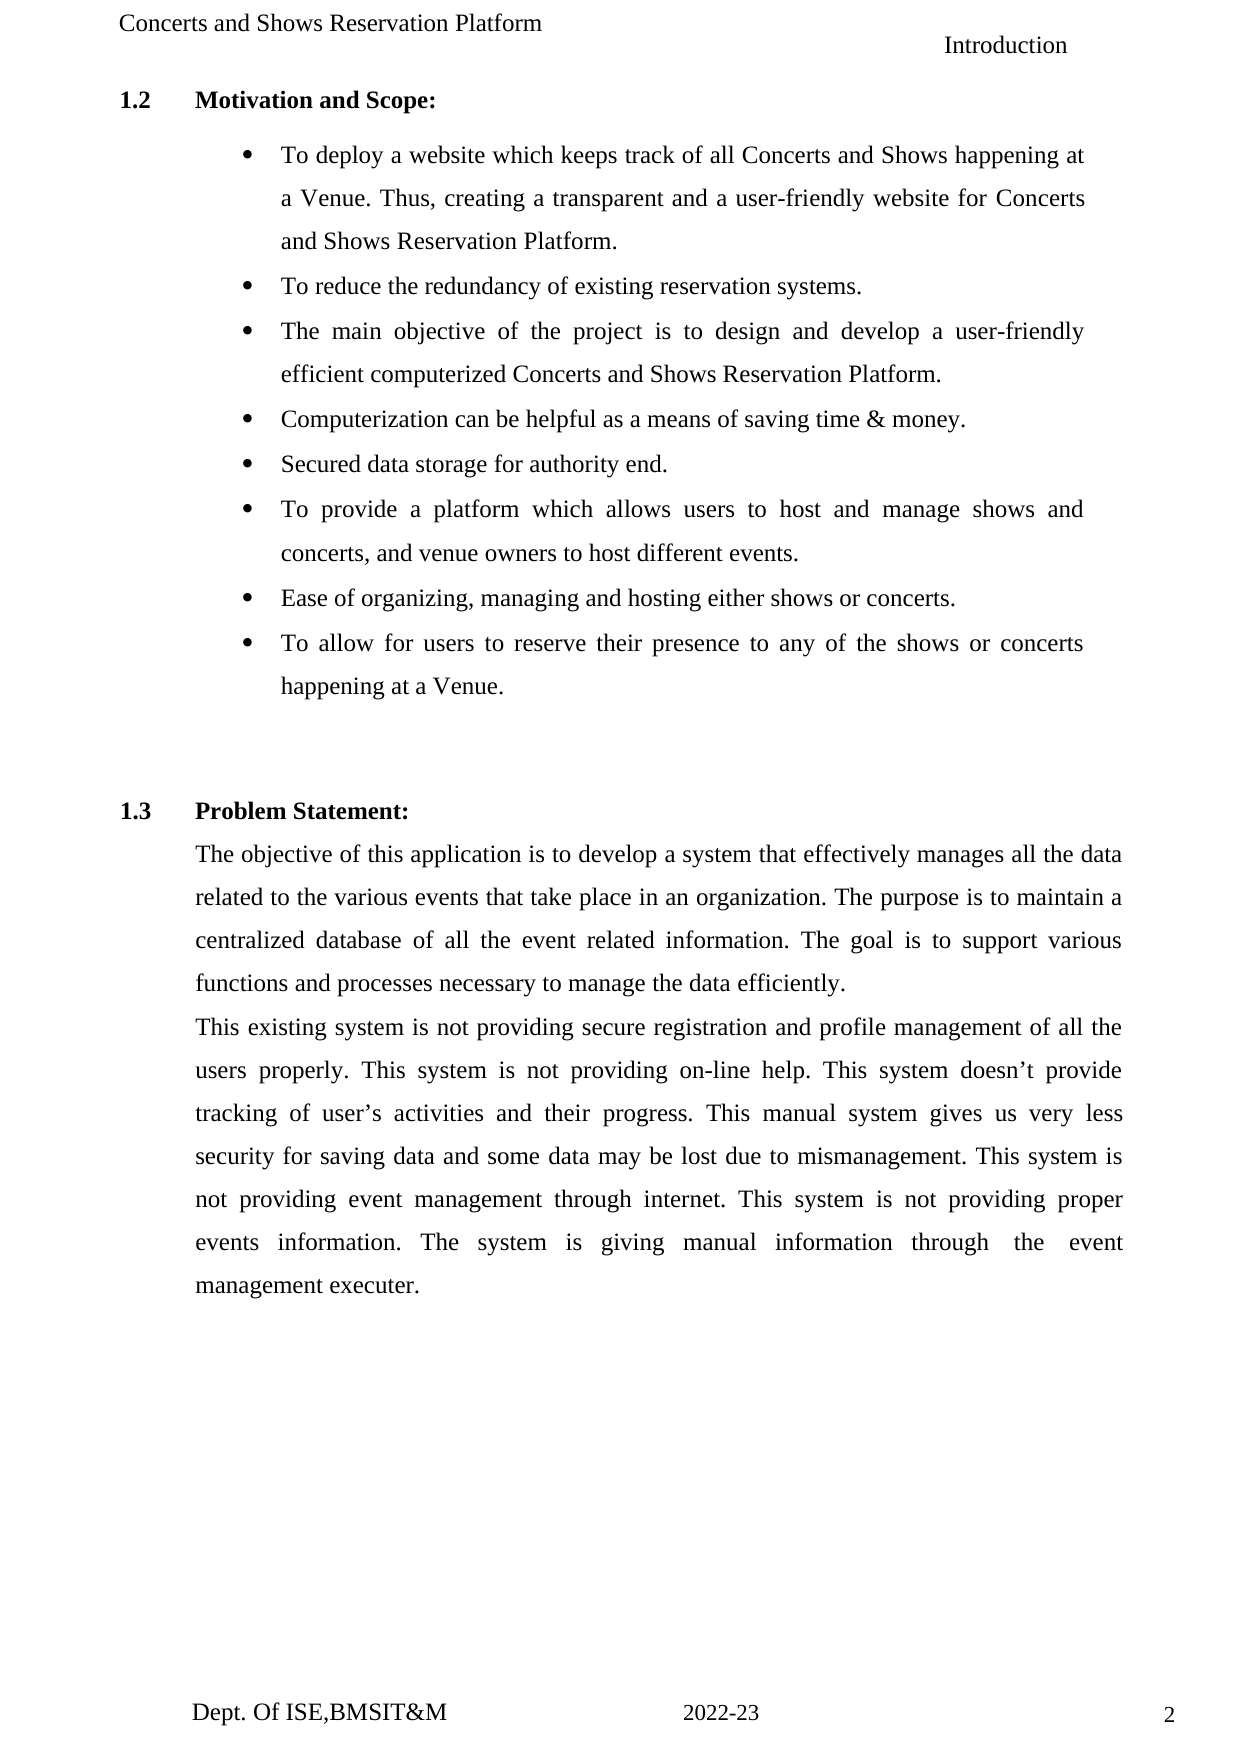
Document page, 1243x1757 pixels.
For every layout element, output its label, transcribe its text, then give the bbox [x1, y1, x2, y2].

list To provide a platform which allows users to host and manage shows and concerts, and venue owners to host different events. [243, 494, 1085, 566]
subtitle Motivation and Scope: [119, 85, 1157, 113]
list Ease of organizing, managing and hosting either shows or concerts. [243, 583, 1085, 611]
list The main objective of the project is to design and develop a user-friendly efficient computerized Concerts and Shows Reservation Platform. [243, 316, 1085, 388]
list To allow for users to reserve their presence to any of the shows or concerts happening at a Venue. [243, 628, 1085, 699]
subtitle Problem Statement: [120, 796, 1157, 824]
list Computerization can be helpful as a means of saving time & money. [243, 404, 1085, 433]
list To deploy a website which keeps track of all Concerts and Shows happening at a Venue. Thus, creating a transparent and a user-friendly website for Concerts and Shows Reservation Platform. [243, 140, 1085, 255]
list Secured data storage for authority end. [243, 449, 1085, 478]
text The objective of this application is to develop a system that effectively manages all the data related to the various events that take place in an organization. The purpose is to maintain a centralized database of all the event related information. The goal is to support various functions and processes necessary to manage the data efficiently. [195, 839, 1123, 997]
list To reduce the redundancy of existing reservation systems. [243, 271, 1085, 300]
text This existing system is not providing secure registration and profile management of all the users properly. This system is not providing on-line help. This system doesn’t provide tracking of user’s activities and their progress. This manual system gives us very less security for saving data and some data may be lost due to mismanagement. This system is not providing event management through internet. This system is not providing proper events information. The system is giving manual information through the event management executer. [195, 1012, 1123, 1299]
